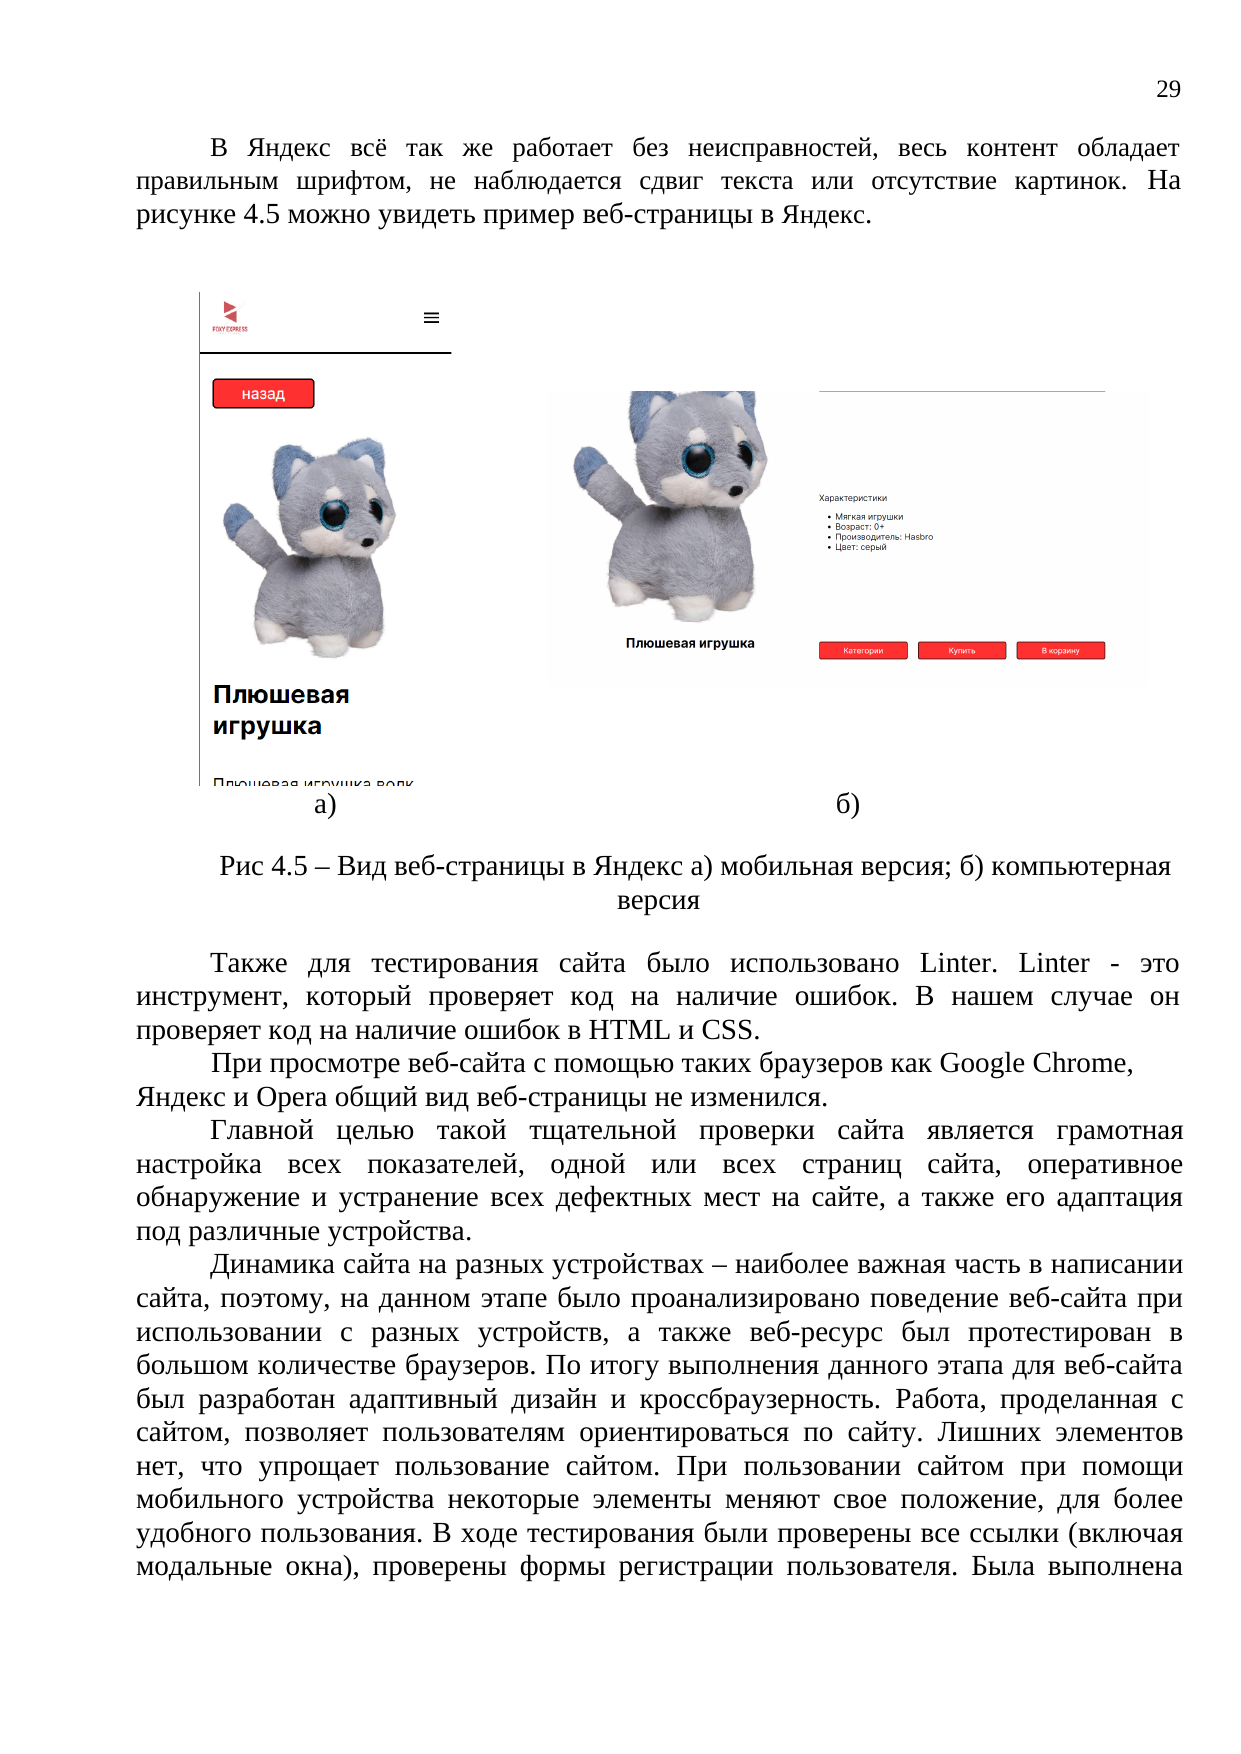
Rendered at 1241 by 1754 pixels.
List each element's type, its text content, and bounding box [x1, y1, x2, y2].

text Также для тестирования сайта было использовано Linter. Linter - это инструмент, который проверяет код на наличие ошибок. В нашем случае он проверяет код на наличие ошибок в HTML и CSS. [136, 945, 1181, 1045]
text Главной целью такой тщательной проверки сайта является грамотная настройка всех показателей, одной или всех страниц сайта, оперативное обнаружение и устранение всех дефектных мест на сайте, а также его адаптация под различные устройства. [136, 1112, 1184, 1247]
table_header [136, 259, 515, 786]
text При просмотре веб-сайта с помощью таких браузеров как Google Chrome, Яндекс и Opera общий вид веб-страницы не изменился. [136, 1045, 1181, 1112]
table_cell а) [136, 786, 515, 819]
picture [199, 292, 452, 786]
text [136, 1247, 1184, 1582]
table_cell б) [515, 786, 1181, 819]
picture [547, 391, 1149, 687]
text Рис 4.5 – Вид веб-страницы в Яндекс а) мобильная версия; б) компьютерная версия [136, 848, 1181, 916]
table_header [515, 259, 1181, 786]
text В Яндекс всё так же работает без неисправностей, весь контент обладает правильным шрифтом, не наблюдается сдвиг текста или отсутствие картинок. На рисунке 4.5 можно увидеть пример веб-страницы в Яндекс. [136, 131, 1181, 229]
